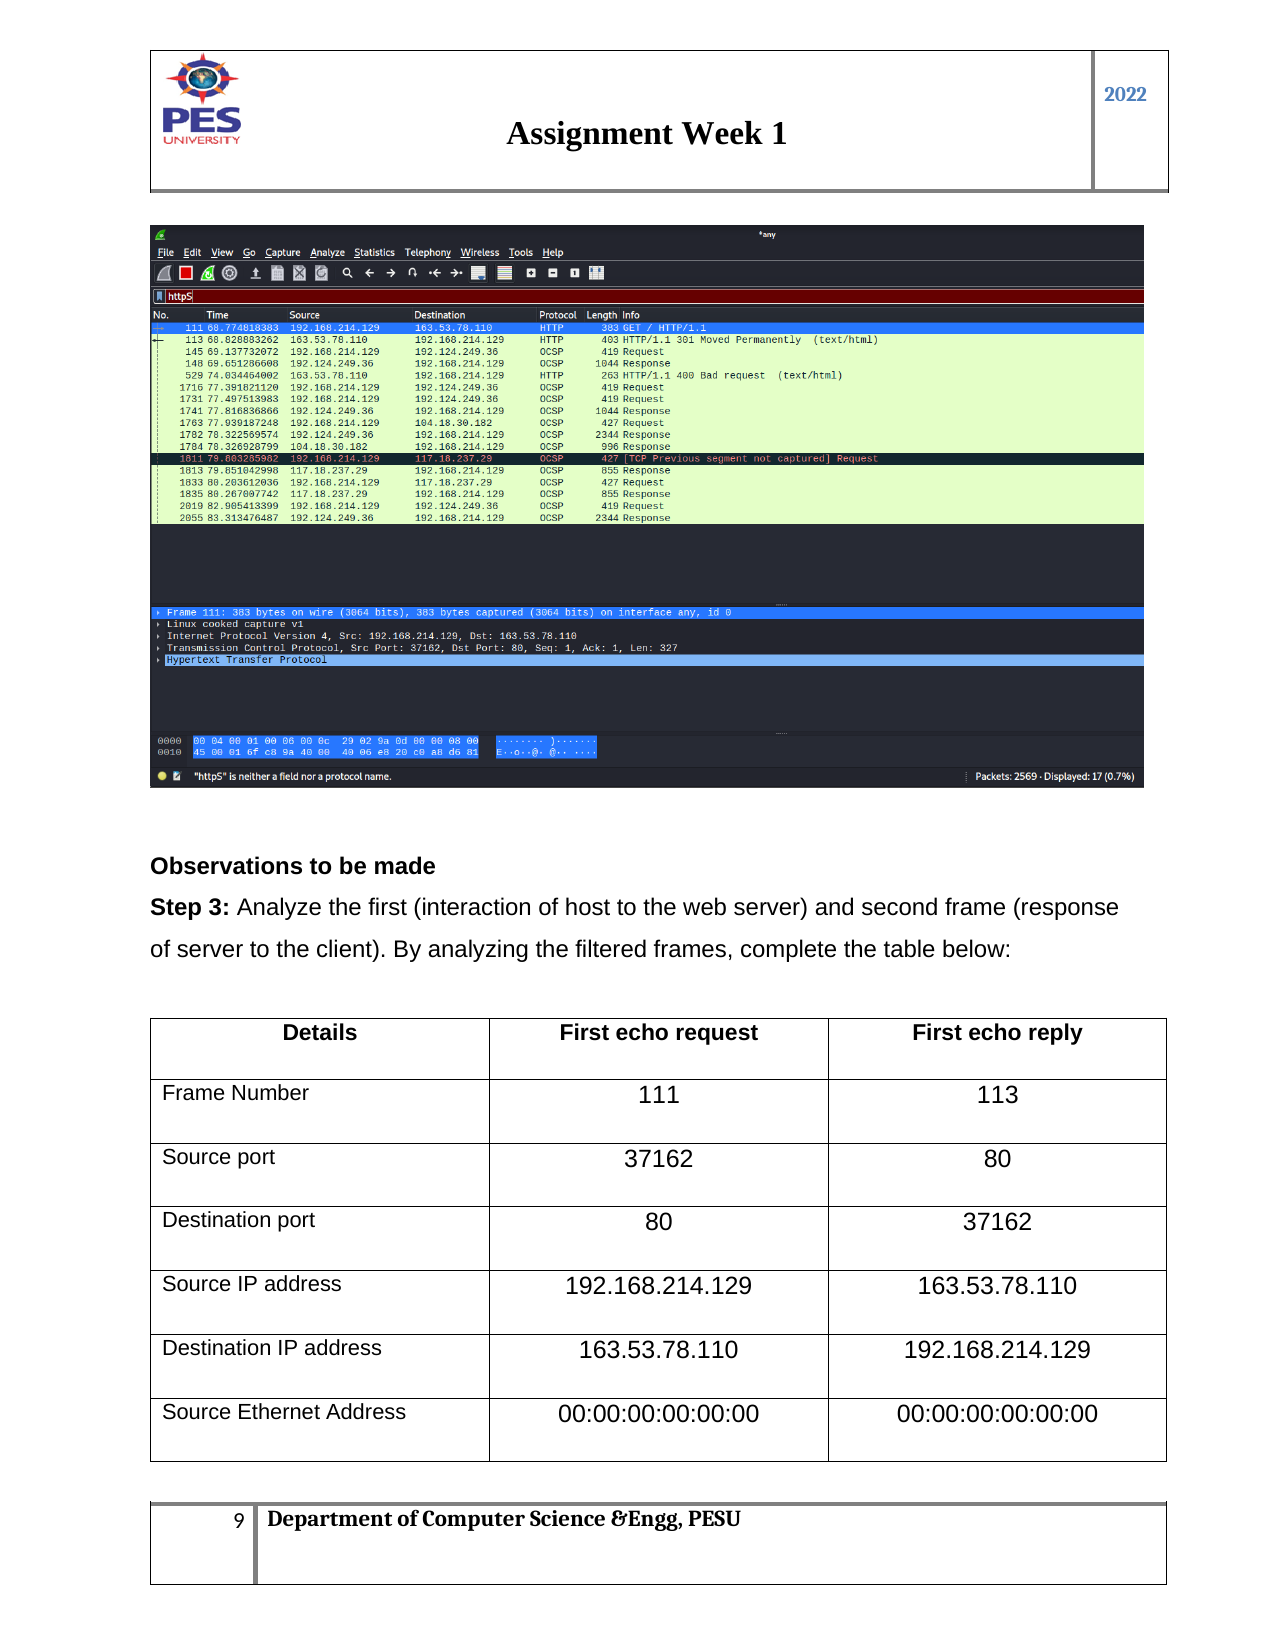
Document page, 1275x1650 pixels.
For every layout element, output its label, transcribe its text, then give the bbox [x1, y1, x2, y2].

table_cell Destination IP address [151, 1335, 489, 1397]
table_cell 00:00:00:00:00:00 [490, 1399, 828, 1461]
table_header Details [151, 1019, 489, 1079]
picture [150, 225, 1144, 788]
text of server to the client). By analyzing the filtered frames, complete the table below: [150, 935, 1144, 962]
table_cell 80 [829, 1144, 1166, 1206]
picture [161, 50, 244, 145]
table_header First echo request [490, 1019, 828, 1079]
table_cell Frame Number [151, 1080, 489, 1142]
table_cell 113 [829, 1080, 1166, 1142]
table_cell 37162 [490, 1144, 828, 1206]
table_cell 192.168.214.129 [490, 1271, 828, 1334]
table_cell 163.53.78.110 [829, 1271, 1166, 1334]
table_cell 192.168.214.129 [829, 1335, 1166, 1397]
table_cell 37162 [829, 1207, 1166, 1270]
text Step 3: Analyze the first (interaction of host to the web server) and second frame (response [150, 893, 1144, 921]
table_cell 00:00:00:00:00:00 [829, 1399, 1166, 1461]
table_cell 163.53.78.110 [490, 1335, 828, 1397]
table_cell Source Ethernet Address [151, 1399, 489, 1461]
table_cell Source port [151, 1144, 489, 1206]
table_cell Source IP address [151, 1271, 489, 1334]
table_cell 111 [490, 1080, 828, 1142]
table_cell 80 [490, 1207, 828, 1270]
table_cell Destination port [151, 1207, 489, 1270]
text Observations to be made [150, 852, 1144, 879]
table_header First echo reply [829, 1019, 1166, 1079]
